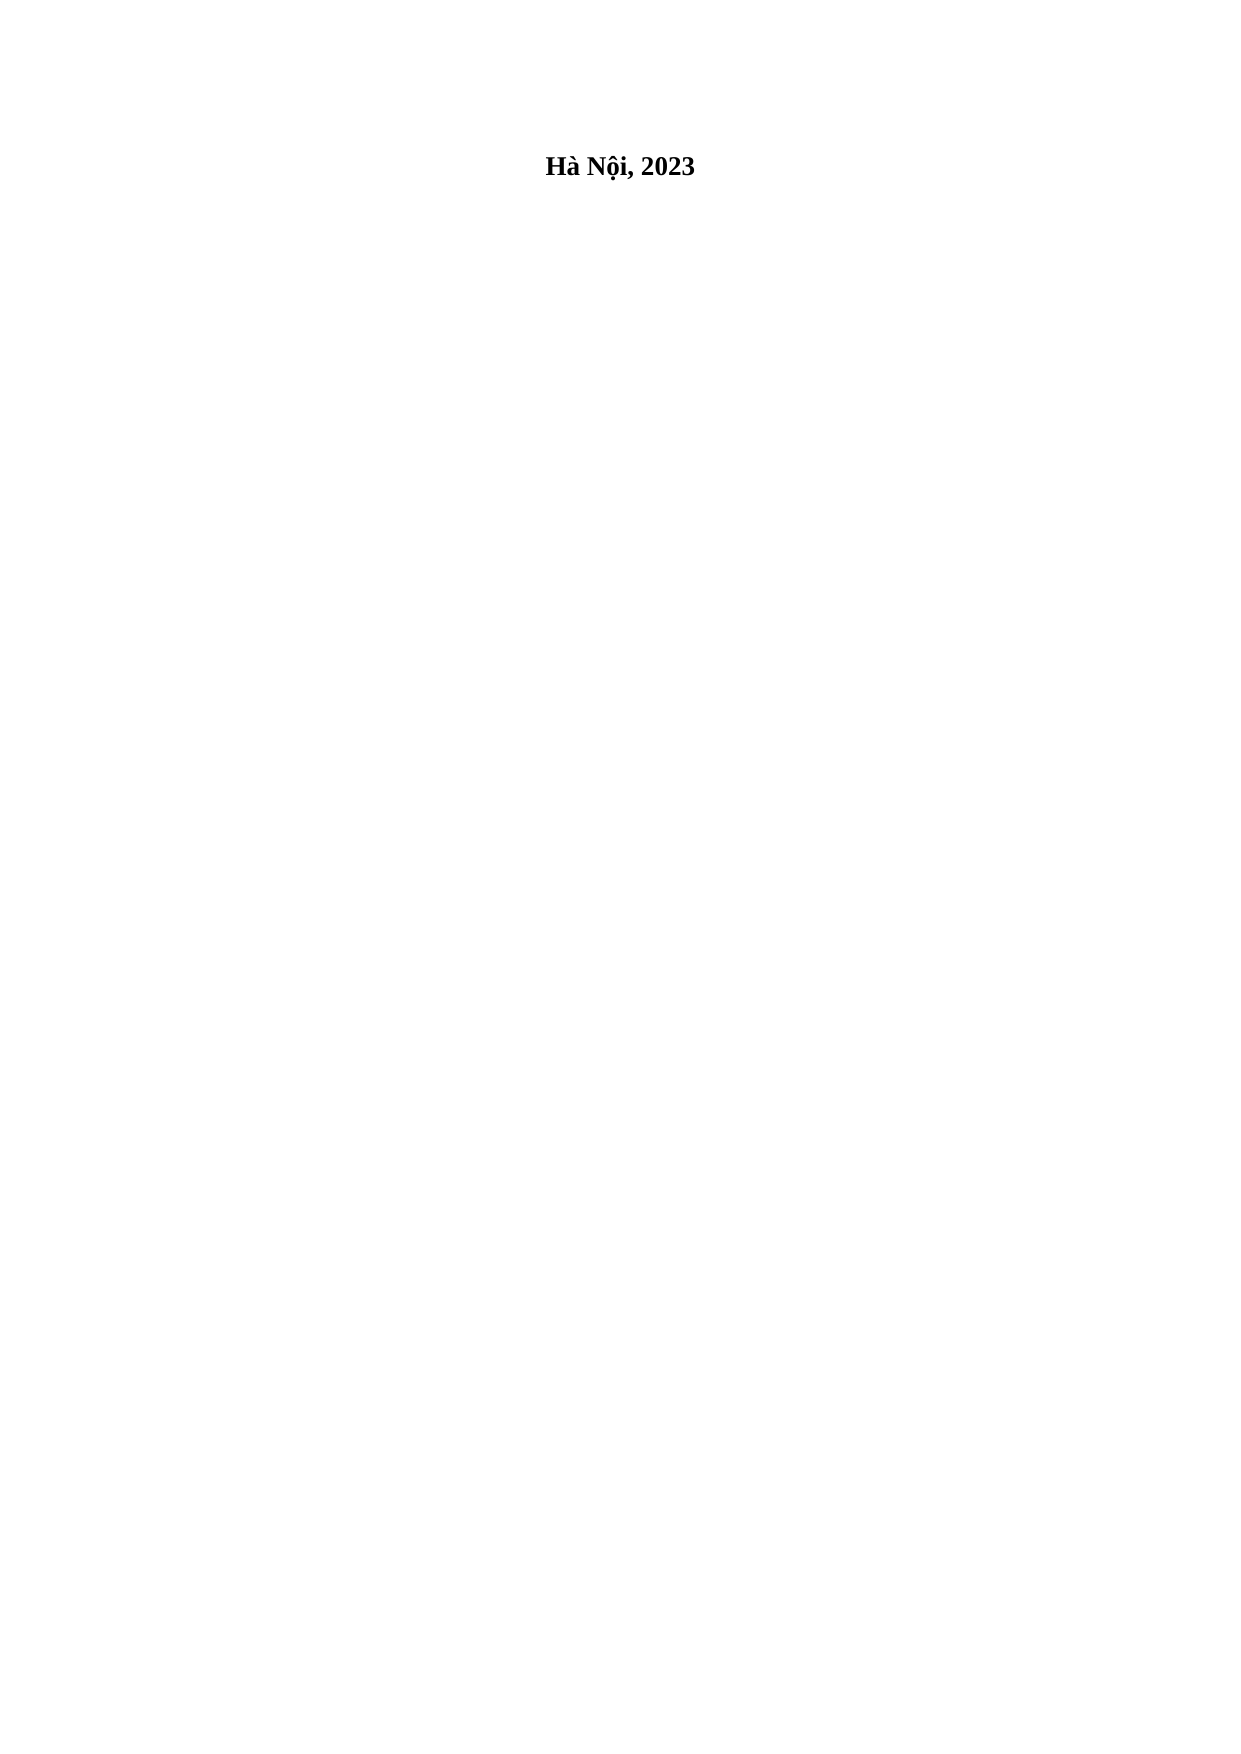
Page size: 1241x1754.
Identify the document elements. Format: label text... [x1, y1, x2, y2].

text Hà Nội, 2023 [150, 150, 1090, 181]
